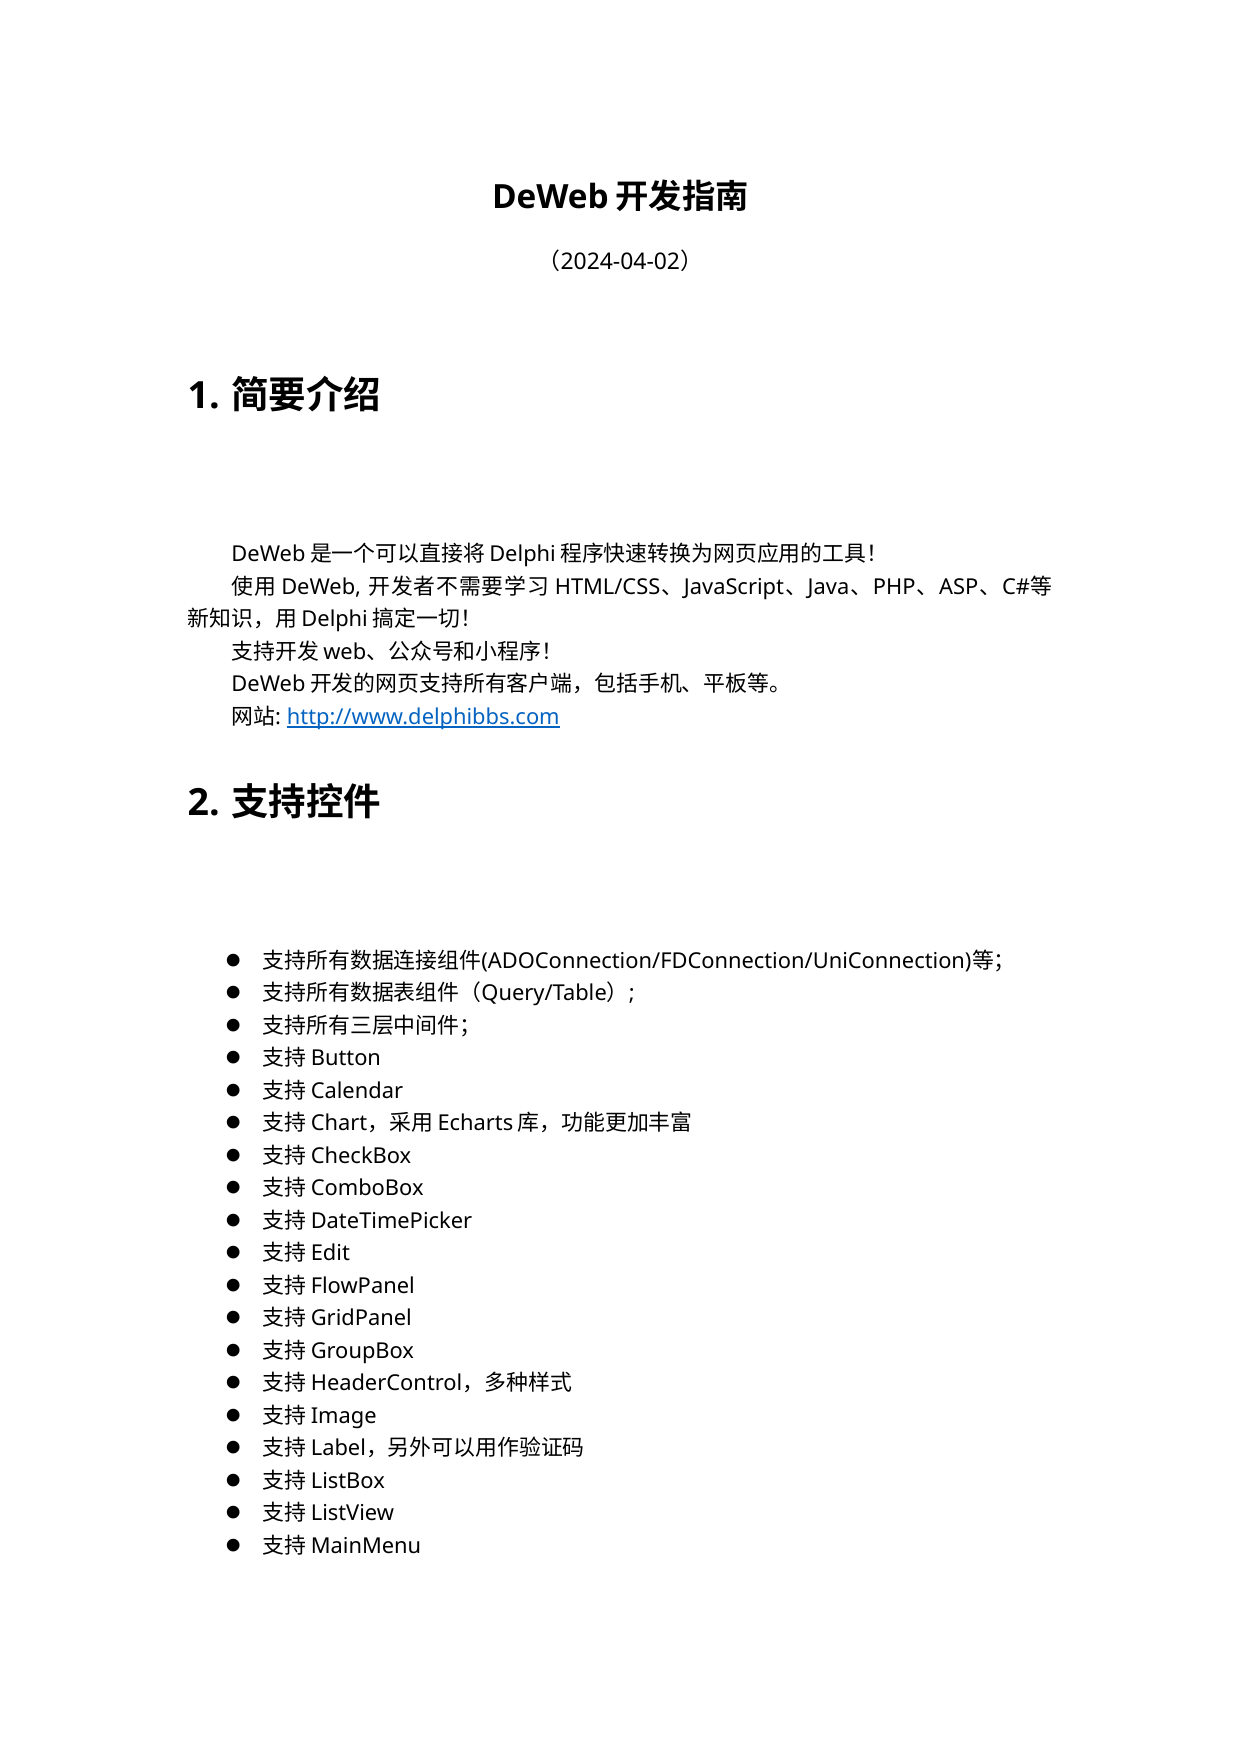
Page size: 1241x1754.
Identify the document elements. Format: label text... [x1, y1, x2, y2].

text DeWeb开发的网页支持所有客户端，包括手机、平板等。 [187, 666, 1053, 698]
list 支持FlowPanel [225, 1268, 1053, 1300]
text 支持开发web、公众号和小程序！ [187, 633, 1053, 666]
subtitle 简要介绍 [187, 360, 1053, 425]
text DeWeb是一个可以直接将Delphi程序快速转换为网页应用的工具！ [187, 536, 1053, 568]
list 支持Calendar [225, 1073, 1053, 1105]
text （2024-04-02） [187, 227, 1053, 292]
list 支持ComboBox [225, 1170, 1053, 1203]
list 支持GroupBox [225, 1333, 1053, 1365]
list 支持MainMenu [225, 1528, 1053, 1560]
list 支持Edit [225, 1235, 1053, 1268]
list 支持所有数据连接组件(ADOConnection/FDConnection/UniConnection)等； [225, 943, 1053, 975]
text 网站: http://www.delphibbs.com [187, 698, 1053, 731]
list 支持Label，另外可以用作验证码 [225, 1430, 1053, 1463]
list 支持GridPanel [225, 1300, 1053, 1333]
list 支持Chart，采用Echarts库，功能更加丰富 [225, 1105, 1053, 1138]
text DeWeb开发指南 [187, 162, 1053, 227]
list 支持DateTimePicker [225, 1203, 1053, 1235]
text 使用DeWeb, 开发者不需要学习HTML/CSS、JavaScript、Java、PHP、ASP、C#等新知识，用Delphi搞定一切！ [187, 568, 1053, 633]
list 支持所有数据表组件（Query/Table）; [225, 975, 1053, 1008]
list 支持Button [225, 1040, 1053, 1073]
list 支持Image [225, 1398, 1053, 1430]
list 支持所有三层中间件； [225, 1008, 1053, 1040]
list 支持CheckBox [225, 1138, 1053, 1170]
list 支持HeaderControl，多种样式 [225, 1365, 1053, 1398]
list 支持ListView [225, 1495, 1053, 1528]
subtitle 支持控件 [187, 766, 1053, 831]
list 支持ListBox [225, 1463, 1053, 1495]
